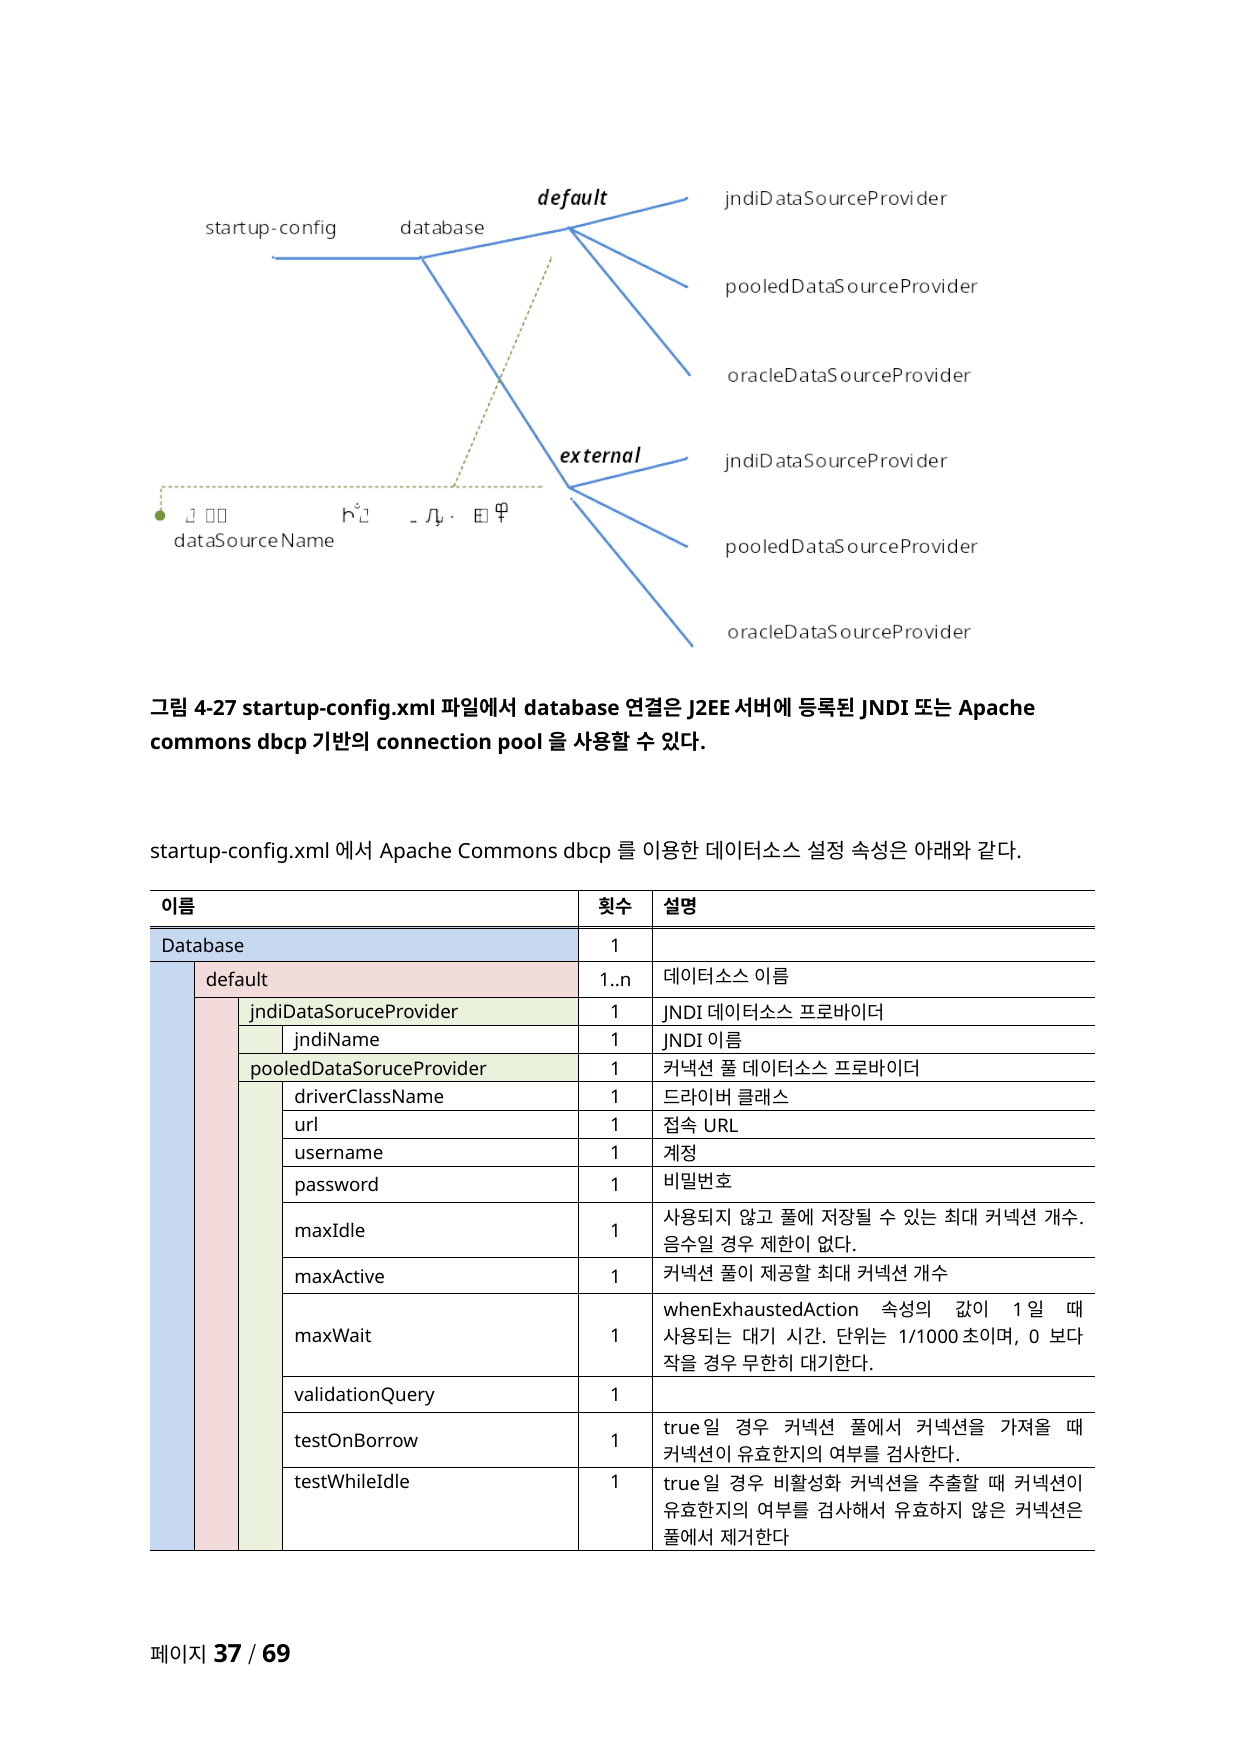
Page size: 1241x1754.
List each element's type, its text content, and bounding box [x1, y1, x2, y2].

table_cell driverClassName [283, 1082, 578, 1109]
table_header 설명 [653, 891, 1095, 926]
table_cell 1 [579, 1413, 652, 1467]
table_cell maxActive [283, 1258, 578, 1293]
table_cell 1..n [579, 962, 652, 997]
table_cell validationQuery [283, 1377, 578, 1412]
table_cell 커낵션 풀 데이터소스 프로바이더 [653, 1054, 1095, 1081]
table_cell default [195, 962, 578, 997]
table_cell testOnBorrow [283, 1413, 578, 1467]
table_cell whenExhaustedAction 속성의 값이 1일 때 사용되는 대기 시간. 단위는 1/1000초이며, 0 보다 작을 경우 무한히 대기한다. [869, 1294, 1095, 1376]
table_cell url [283, 1111, 578, 1138]
table_header 이름 [150, 891, 578, 926]
table_cell 커넥션 풀이 제공할 최대 커넥션 개수 [653, 1258, 1095, 1293]
table_cell testWhileIdle [283, 1468, 578, 1550]
table_cell 계정 [653, 1139, 1095, 1166]
table_cell jndiName [283, 1026, 578, 1053]
table_cell [653, 1377, 1095, 1412]
table_cell 접속 URL [653, 1111, 1095, 1138]
table_cell JNDI 이름 [653, 1026, 1095, 1053]
table_cell pooledDataSoruceProvider [239, 1054, 578, 1081]
table_cell 1 [579, 1167, 652, 1202]
table_cell [150, 962, 194, 1550]
table_cell true일 경우 비활성화 커넥션을 추출할 때 커넥션이 유효한지의 여부를 검사해서 유효하지 않은 커넥션은 풀에서 제거한다 [789, 1468, 1095, 1550]
table_cell Database [150, 929, 578, 961]
table_cell 1 [579, 1258, 652, 1293]
table_cell 1 [579, 1468, 652, 1550]
table_cell 비밀번호 [653, 1167, 1095, 1202]
table_cell 1 [579, 1082, 652, 1109]
table_cell password [283, 1167, 578, 1202]
table_cell true일 경우 커넥션 풀에서 커넥션을 가져올 때 커넥션이 유효한지의 여부를 검사한다. [955, 1413, 1095, 1467]
table_cell [653, 929, 1095, 961]
text startup-config.xml 에서 Apache Commons dbcp 를 이용한 데이터소스 설정 속성은 아래와 같다. [150, 835, 1090, 865]
table_header 횟수 [579, 891, 652, 926]
table_cell 1 [579, 1294, 652, 1376]
table_cell [239, 1026, 282, 1053]
table_cell maxIdle [283, 1203, 578, 1257]
table_cell jndiDataSoruceProvider [239, 998, 578, 1025]
table_cell [239, 1082, 282, 1550]
table_cell 1 [579, 1026, 652, 1053]
table_cell 1 [579, 1054, 652, 1081]
table_cell 1 [579, 1139, 652, 1166]
table_cell 1 [579, 1377, 652, 1412]
table_cell 1 [579, 998, 652, 1025]
table_cell 1 [579, 929, 652, 961]
table_cell whenExhaustedAction 속성의 값이 1일 때 사용되는 대기 시간. 단위는 1/1000초이며, 0 보다 작을 경우 무한히 대기한다. [653, 1294, 881, 1376]
table_cell [195, 998, 238, 1550]
table_cell 1 [579, 1111, 652, 1138]
table_cell 데이터소스 이름 [653, 962, 1095, 997]
table_cell JNDI 데이터소스 프로바이더 [653, 998, 1095, 1025]
table_cell 1 [579, 1203, 652, 1257]
table_cell 사용되지 않고 풀에 저장될 수 있는 최대 커넥션 개수. 음수일 경우 제한이 없다. [852, 1203, 1095, 1257]
table_cell maxWait [283, 1294, 578, 1376]
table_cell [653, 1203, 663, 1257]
table_cell 드라이버 클래스 [653, 1082, 1095, 1109]
table_cell username [283, 1139, 578, 1166]
